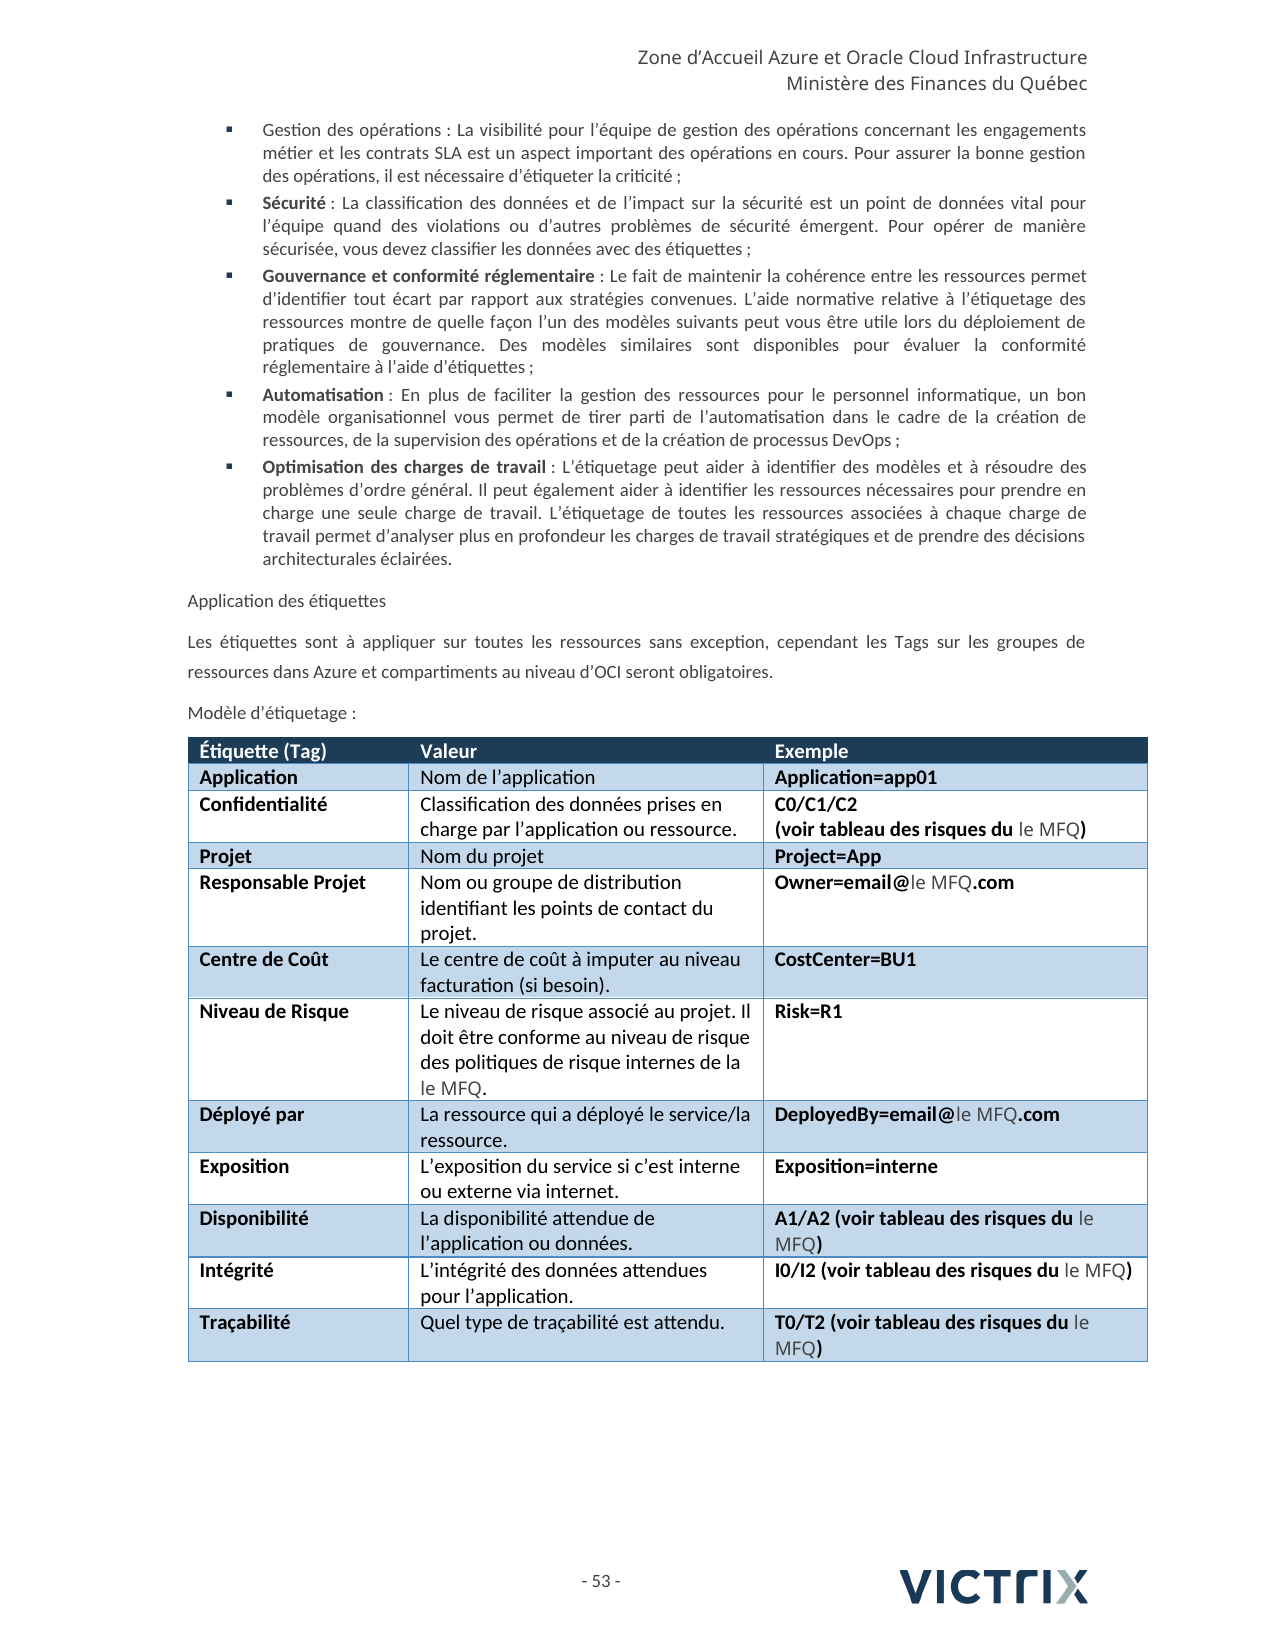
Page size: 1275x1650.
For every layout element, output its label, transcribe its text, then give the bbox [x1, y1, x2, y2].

table_cell Classification des données prises en charge par l’application ou ressource. [409, 791, 763, 842]
table_cell La disponibilité attendue de l’application ou données. [409, 1205, 763, 1256]
table_cell A1/A2 (voir tableau des risques du ) [764, 1205, 1147, 1256]
table_cell I0/I2 (voir tableau des risques du ) [764, 1258, 1147, 1308]
text Gouvernance et conformité réglementaire : Le fait de maintenir la cohérence entre les ressources permet d’identifier tout écart par rapport aux stratégies convenues. L’aide normative relative à l’étiquetage des ressources montre de quelle façon l’un des modèles suivants peut vous être utile lors du déploiement de pratiques de gouvernance. Des modèles similaires sont disponibles pour évaluer la conformité réglementaire à l’aide d’étiquettes ; [225, 264, 1087, 378]
table_cell DeployedBy=email@.com [764, 1101, 1147, 1152]
table_cell La ressource qui a déployé le service/la ressource. [409, 1101, 763, 1152]
table_cell Owner=email@.com [764, 869, 1147, 946]
text Sécurité : La classification des données et de l’impact sur la sécurité est un point de données vital pour l’équipe quand des violations ou d’autres problèmes de sécurité émergent. Pour opérer de manière sécurisée, vous devez classifier les données avec des étiquettes ; [225, 191, 1087, 260]
table_cell Intégrité [189, 1258, 408, 1308]
table_cell L’intégrité des données attendues pour l’application. [409, 1258, 763, 1308]
picture [899, 1570, 1088, 1604]
table_cell CostCenter=BU1 [764, 947, 1147, 997]
table_cell Application [189, 764, 408, 790]
text Automatisation : En plus de faciliter la gestion des ressources pour le personnel informatique, un bon modèle organisationnel vous permet de tirer parti de l’automatisation dans le cadre de la création de ressources, de la supervision des opérations et de la création de processus DevOps ; [225, 383, 1087, 451]
table_cell Niveau de Risque [189, 999, 408, 1100]
text Gestion des opérations : La visibilité pour l’équipe de gestion des opérations concernant les engagements métier et les contrats SLA est un aspect important des opérations en cours. Pour assurer la bonne gestion des opérations, il est nécessaire d’étiqueter la criticité ; [225, 118, 1087, 187]
table_cell Project=App [764, 843, 1147, 868]
text Application des étiquettes [187, 583, 1087, 612]
table_cell Confidentialité [189, 791, 408, 842]
table_cell Nom du projet [409, 843, 763, 868]
table_cell Nom ou groupe de distribution identifiant les points de contact du projet. [409, 869, 763, 946]
table_cell Projet [189, 843, 408, 868]
table_cell Le centre de coût à imputer au niveau facturation (si besoin). [409, 947, 763, 997]
table_cell Nom de l’application [409, 764, 763, 790]
text Les étiquettes sont à appliquer sur toutes les ressources sans exception, cependant les Tags sur les groupes de ressources dans Azure et compartiments au niveau d’OCI seront obligatoires. [187, 624, 1087, 683]
text Modèle d’étiquetage : [187, 695, 1087, 724]
text Optimisation des charges de travail : L’étiquetage peut aider à identifier des modèles et à résoudre des problèmes d’ordre général. Il peut également aider à identifier les ressources nécessaires pour prendre en charge une seule charge de travail. L’étiquetage de toutes les ressources associées à chaque charge de travail permet d’analyser plus en profondeur les charges de travail stratégiques et de prendre des décisions architecturales éclairées. [225, 456, 1087, 570]
table_cell Le niveau de risque associé au projet. Il doit être conforme au niveau de risque des politiques de risque internes de la . [409, 999, 763, 1100]
table_cell Exposition [189, 1153, 408, 1204]
table_header Étiquette (Tag) [189, 738, 408, 763]
table_cell C0/C1/C2 (voir tableau des risques du ) [764, 791, 1147, 842]
table_cell Risk=R1 [764, 999, 1147, 1100]
table_cell Déployé par [189, 1101, 408, 1152]
table_header Exemple [764, 738, 1147, 763]
table_cell Traçabilité [189, 1309, 408, 1361]
table_cell T0/T2 (voir tableau des risques du ) [764, 1309, 1147, 1361]
table_cell Application=app01 [764, 764, 1147, 790]
table_cell Disponibilité [189, 1205, 408, 1256]
table_header Valeur [409, 738, 763, 763]
table_cell Exposition=interne [764, 1153, 1147, 1204]
table_cell Quel type de traçabilité est attendu. [409, 1309, 763, 1361]
table_cell Responsable Projet [189, 869, 408, 946]
table_cell Centre de Coût [189, 947, 408, 997]
table_cell L’exposition du service si c’est interne ou externe via internet. [409, 1153, 763, 1204]
